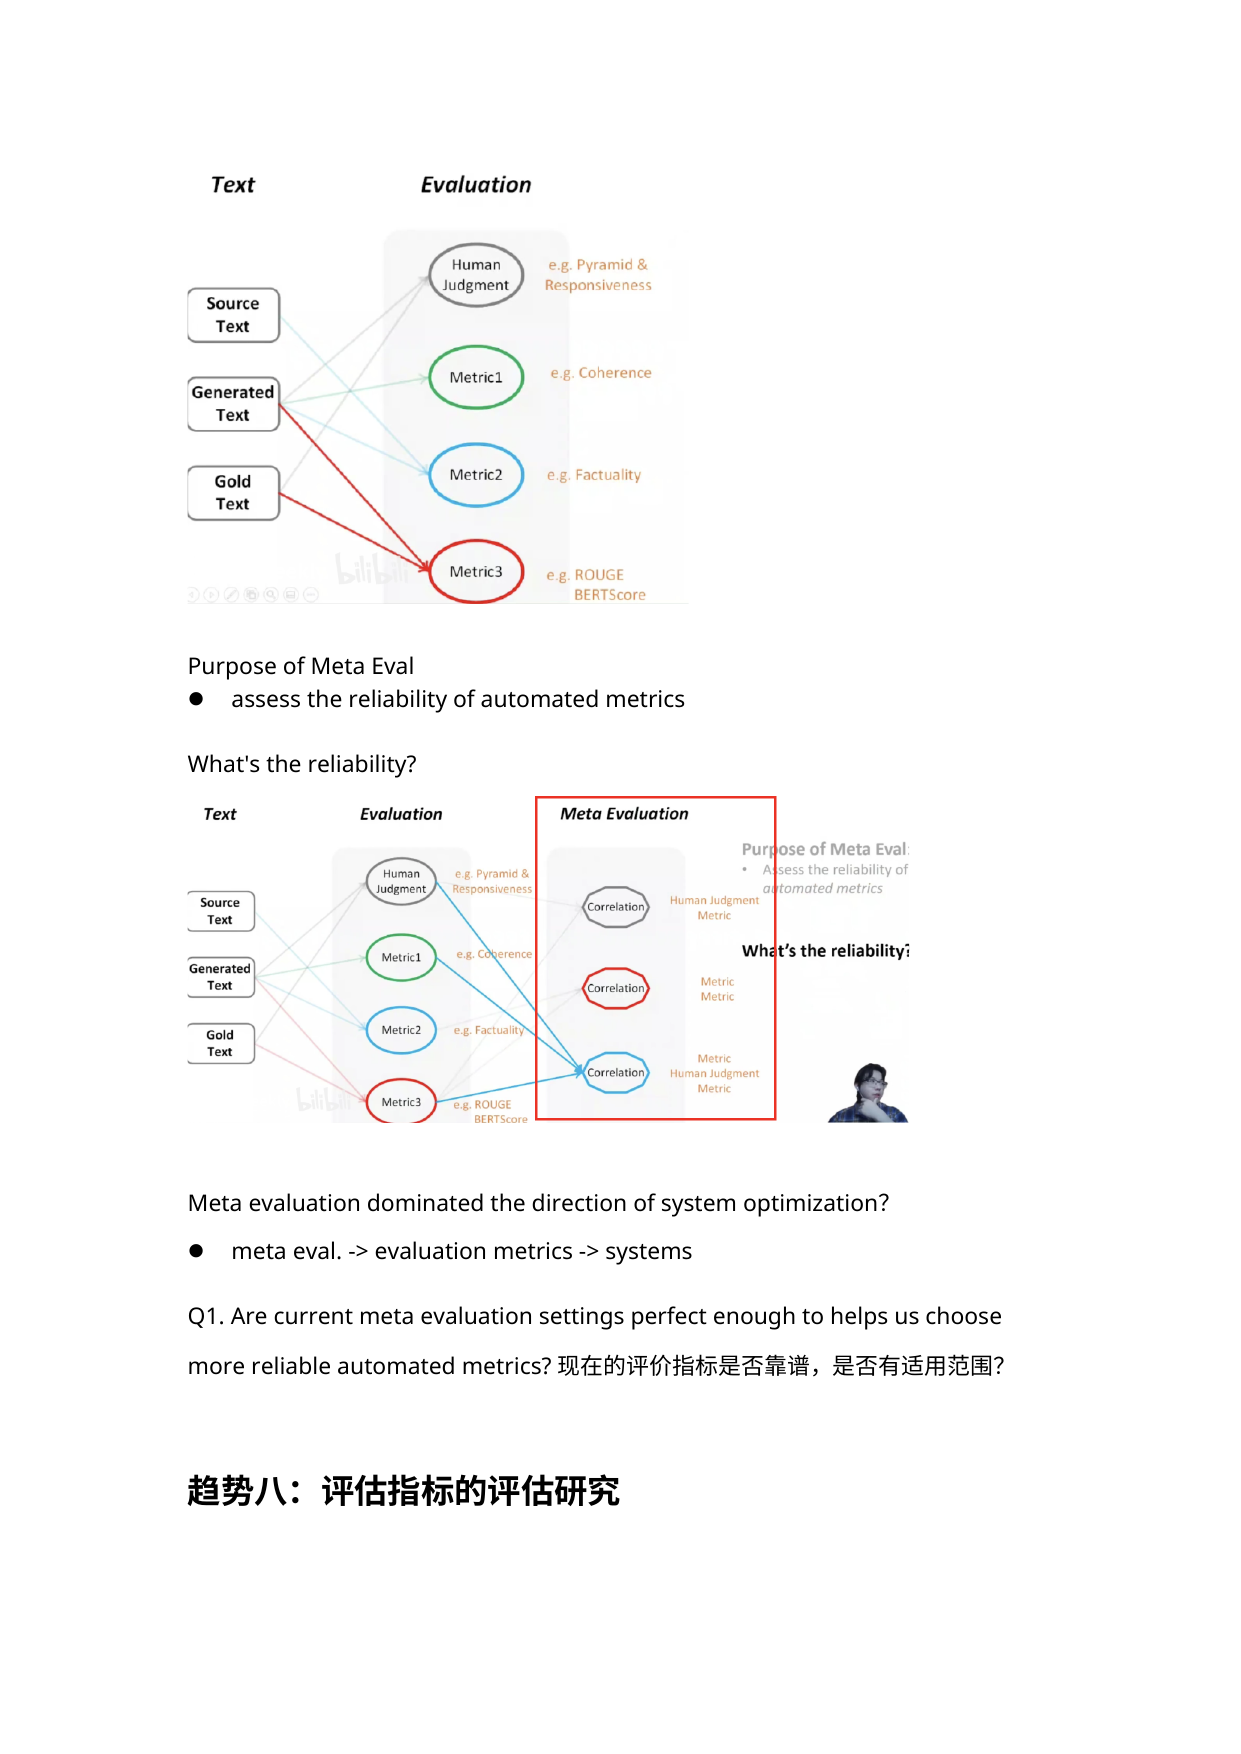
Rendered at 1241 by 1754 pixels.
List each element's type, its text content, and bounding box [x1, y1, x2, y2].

picture [187, 779, 910, 1123]
text What's the reliability? [187, 747, 1053, 779]
text Q1. Are current meta evaluation settings perfect enough to helps us choose more reliable automated metrics? 现在的评价指标是否靠谱，是否有适用范围？ [187, 1299, 1053, 1397]
list meta eval. -> evaluation metrics -> systems [187, 1234, 1053, 1267]
picture [187, 162, 689, 604]
text Purpose of Meta Eval [187, 649, 1053, 682]
text Meta evaluation dominated the direction of system optimization？ [187, 1169, 1053, 1234]
list assess the reliability of automated metrics [187, 682, 1053, 714]
text 趋势八：评估指标的评估研究 [187, 1457, 1053, 1522]
